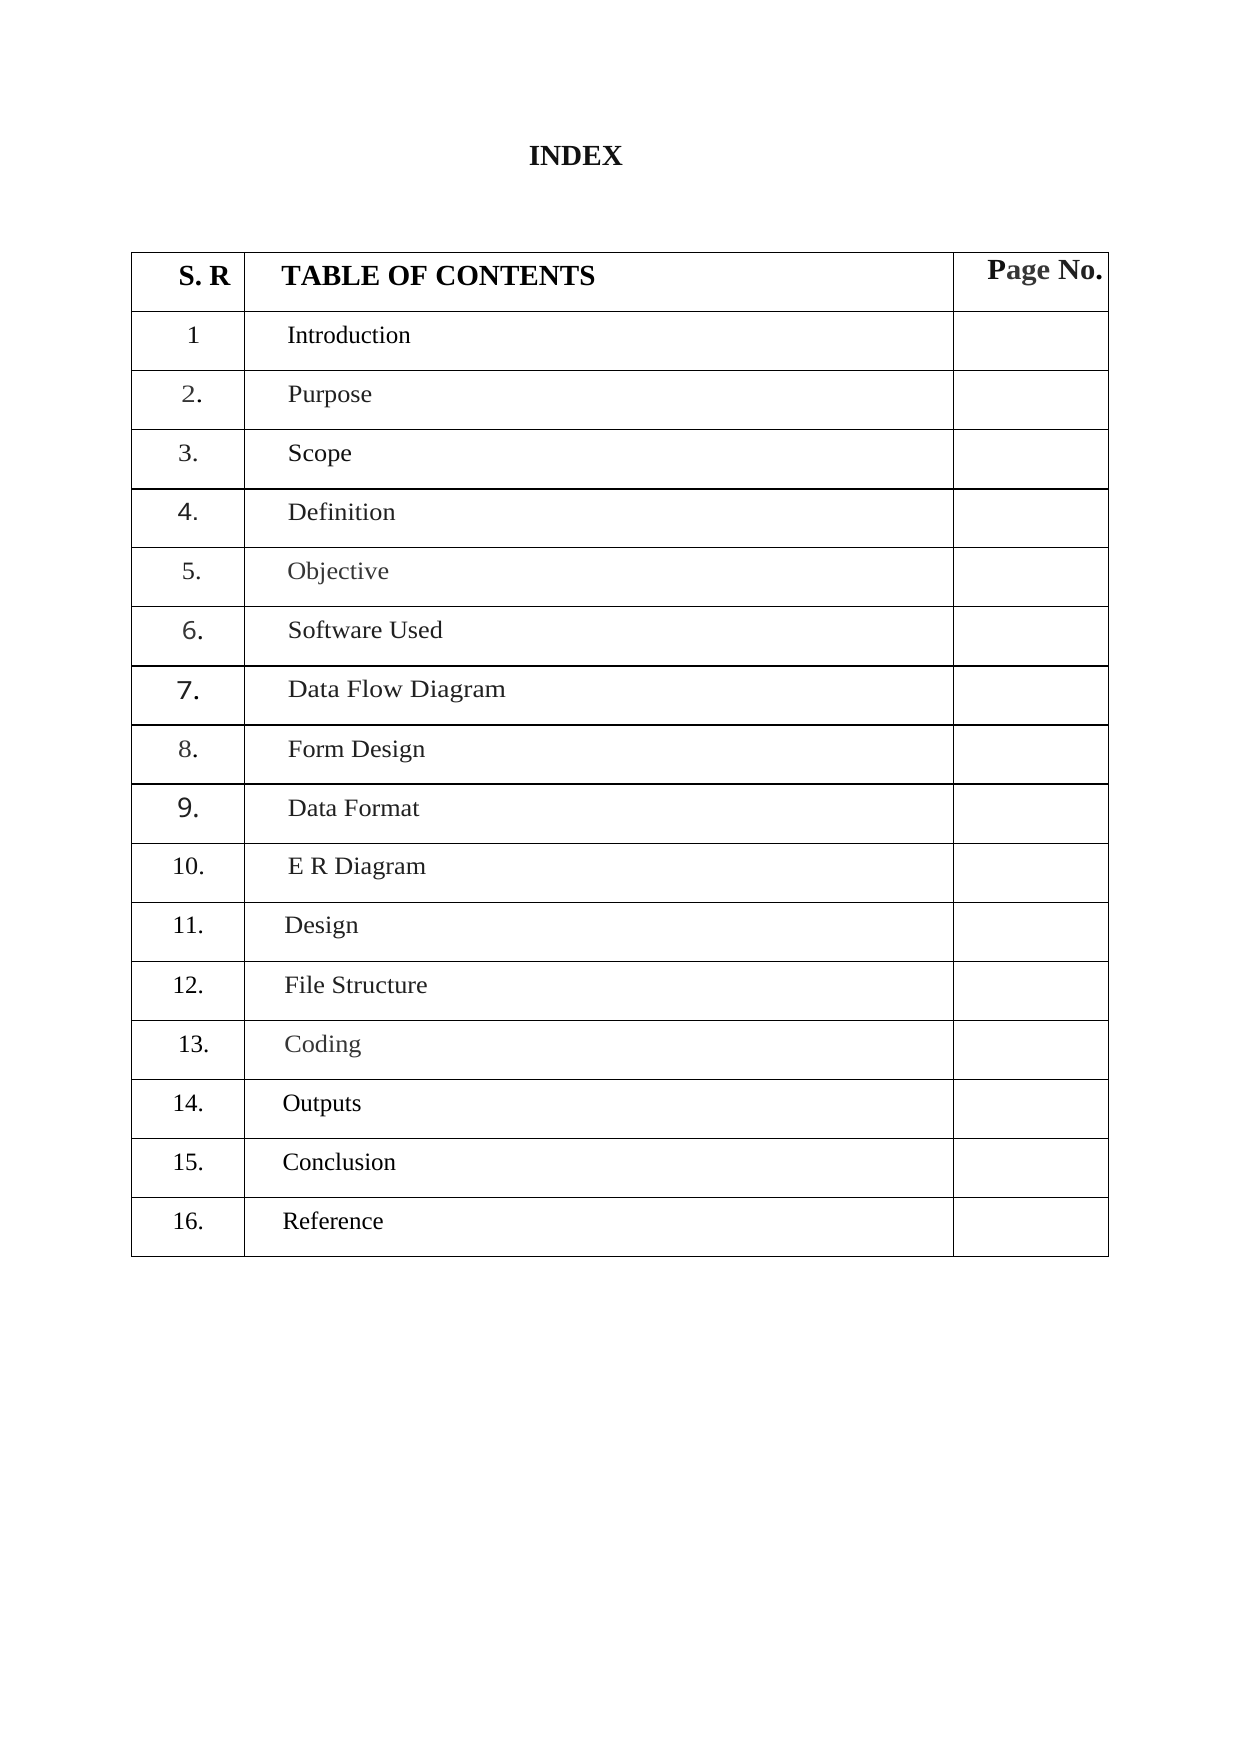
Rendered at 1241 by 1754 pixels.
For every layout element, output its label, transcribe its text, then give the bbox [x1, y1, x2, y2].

table_cell 11. [132, 903, 244, 961]
table_cell [954, 607, 1108, 665]
table_cell [954, 1021, 1108, 1079]
table_cell [954, 430, 1108, 488]
table_cell [954, 726, 1108, 783]
table_header S. R [132, 253, 244, 311]
table_cell [954, 1080, 1108, 1138]
table_cell Coding [245, 1021, 953, 1079]
table_cell [954, 962, 1108, 1019]
table_cell Design [245, 903, 953, 961]
table_cell [954, 903, 1108, 961]
table_cell 15. [132, 1139, 244, 1197]
table_cell Purpose [245, 371, 953, 429]
table_cell File Structure [245, 962, 953, 1019]
table_cell 7. [132, 667, 244, 724]
table_cell [954, 667, 1108, 724]
table_cell Data Format [245, 785, 953, 842]
table_cell 4. [132, 490, 244, 547]
table_cell 8. [132, 726, 244, 783]
table_cell 5. [132, 548, 244, 606]
table_cell Software Used [245, 607, 953, 665]
table_cell 1 [132, 312, 244, 370]
table_cell [954, 490, 1108, 547]
table_cell Introduction [245, 312, 953, 370]
table_cell Outputs [245, 1080, 953, 1138]
table_cell Conclusion [245, 1139, 953, 1197]
table_cell Reference [245, 1198, 953, 1256]
table_cell 2. [132, 371, 244, 429]
table_cell [954, 785, 1108, 842]
table_cell Scope [245, 430, 953, 488]
table_cell Objective [245, 548, 953, 606]
table_cell [954, 312, 1108, 370]
table_cell [954, 1198, 1108, 1256]
table_cell Form Design [245, 726, 953, 783]
table_cell [954, 1139, 1108, 1197]
table_cell E R Diagram [245, 844, 953, 901]
table_cell 6. [132, 607, 244, 665]
table_cell 13. [132, 1021, 244, 1079]
title INDEX [474, 138, 678, 172]
table_cell Data Flow Diagram [245, 667, 953, 724]
table_header Page No. [954, 253, 1108, 311]
table_cell [954, 548, 1108, 606]
table_cell 14. [132, 1080, 244, 1138]
table_cell 9. [132, 785, 244, 842]
table_header TABLE OF CONTENTS [245, 253, 953, 311]
table_cell 12. [132, 962, 244, 1019]
table_cell [954, 844, 1108, 901]
table_cell Definition [245, 490, 953, 547]
table_cell 3. [132, 430, 244, 488]
table_cell [954, 371, 1108, 429]
table_cell 10. [132, 844, 244, 901]
table_cell 16. [132, 1198, 244, 1256]
